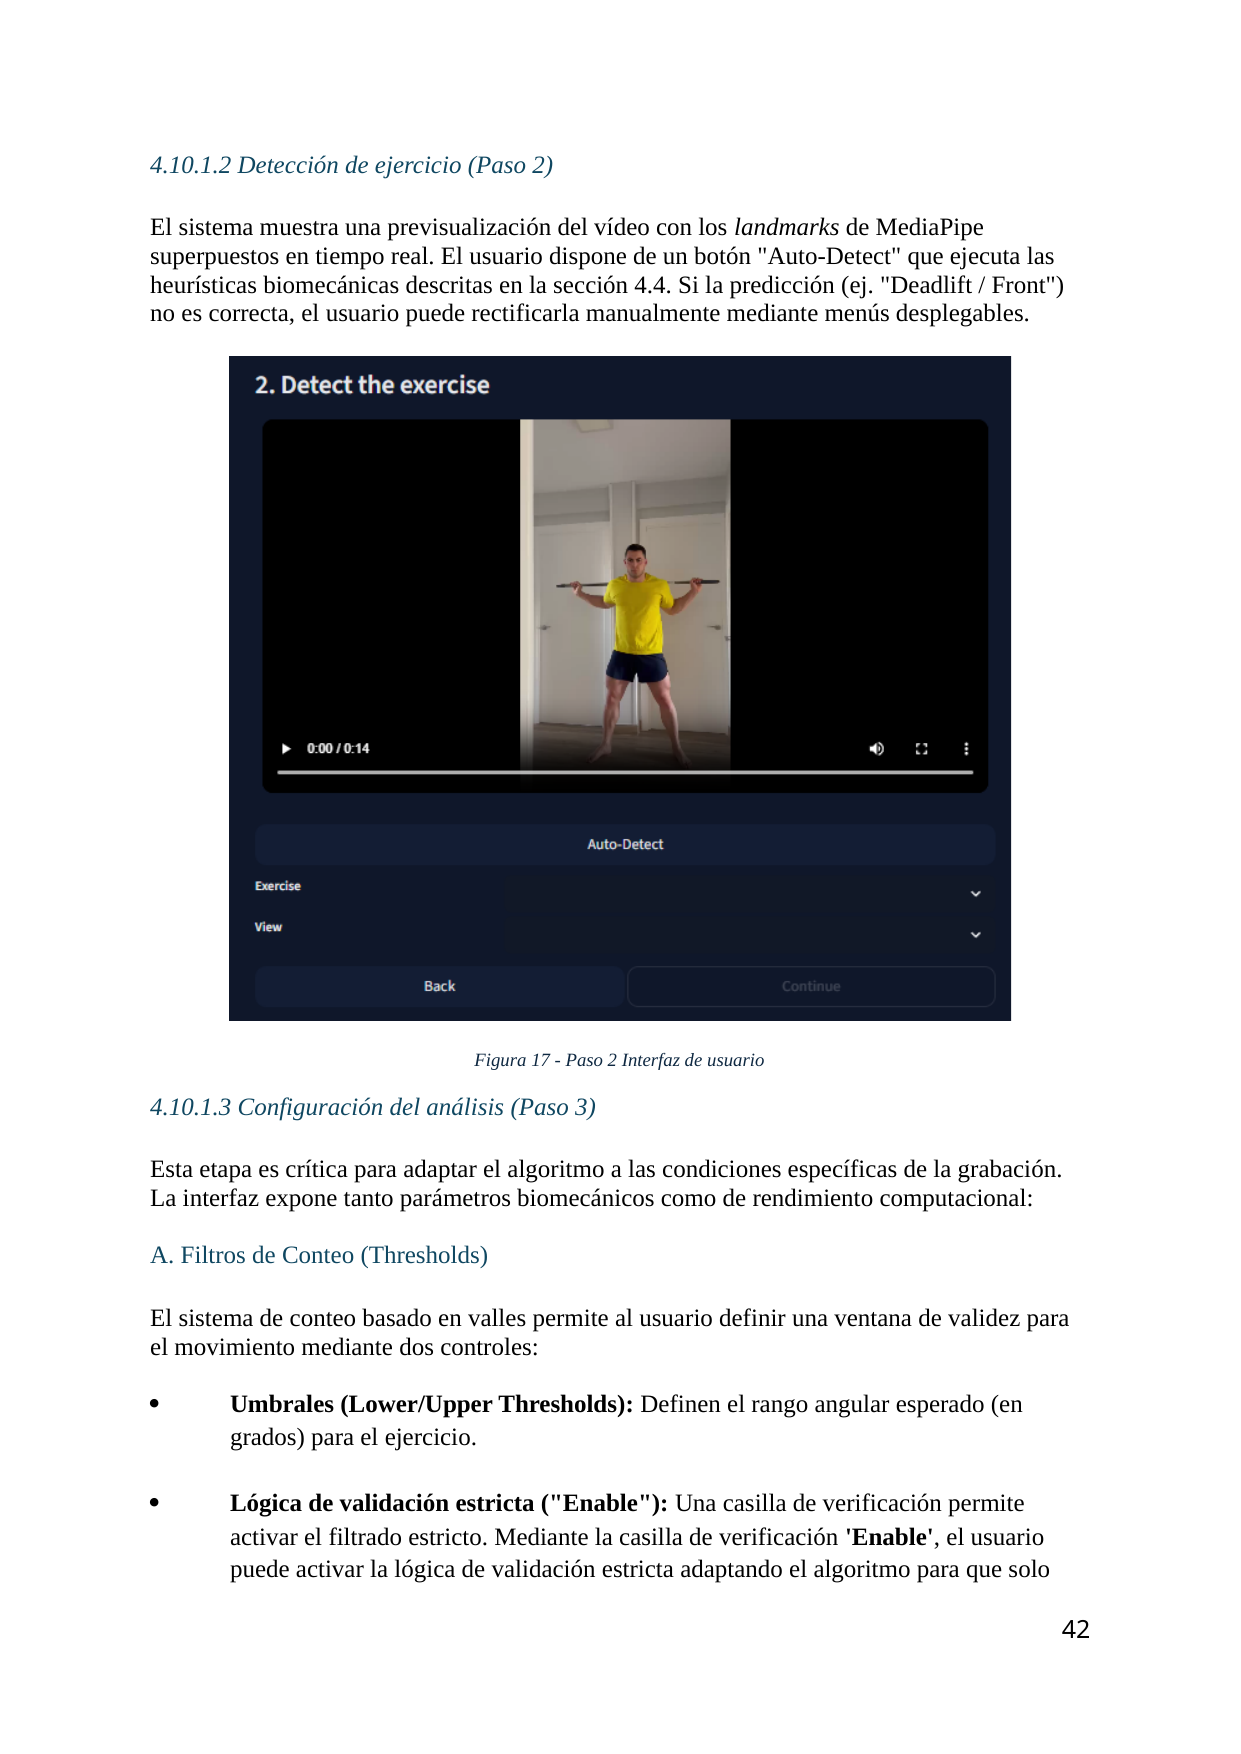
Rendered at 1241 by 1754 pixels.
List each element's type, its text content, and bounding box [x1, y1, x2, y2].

subtitle 4.10.1.2 Detección de ejercicio (Paso 2) [150, 150, 1090, 179]
picture [229, 356, 1012, 1021]
subtitle A. Filtros de Conteo (Thresholds) [150, 1241, 1090, 1269]
subtitle 4.10.1.3 Configuración del análisis (Paso 3) [150, 1092, 1090, 1121]
text Esta etapa es crítica para adaptar el algoritmo a las condiciones específicas de la grabación. La interfaz expone tanto parámetros biomecánicos como de rendimiento computacional: [150, 1154, 1090, 1211]
text El sistema muestra una previsualización del vídeo con los landmarks de MediaPipe superpuestos en tiempo real. El usuario dispone de un botón "Auto-Detect" que ejecuta las heurísticas biomecánicas descritas en la sección 4.4. Si la predicción (ej. "Deadlift / Front") no es correcta, el usuario puede rectificarla manualmente mediante menús desplegables. [150, 212, 1090, 327]
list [150, 1488, 1090, 1583]
text Figura 17 - Paso 2 Interfaz de usuario [150, 1049, 1090, 1071]
list Umbrales (Lower/Upper Thresholds): Definen el rango angular esperado (en grados) para el ejercicio. [150, 1389, 1090, 1451]
text El sistema de conteo basado en valles permite al usuario definir una ventana de validez para el movimiento mediante dos controles: [150, 1303, 1090, 1360]
